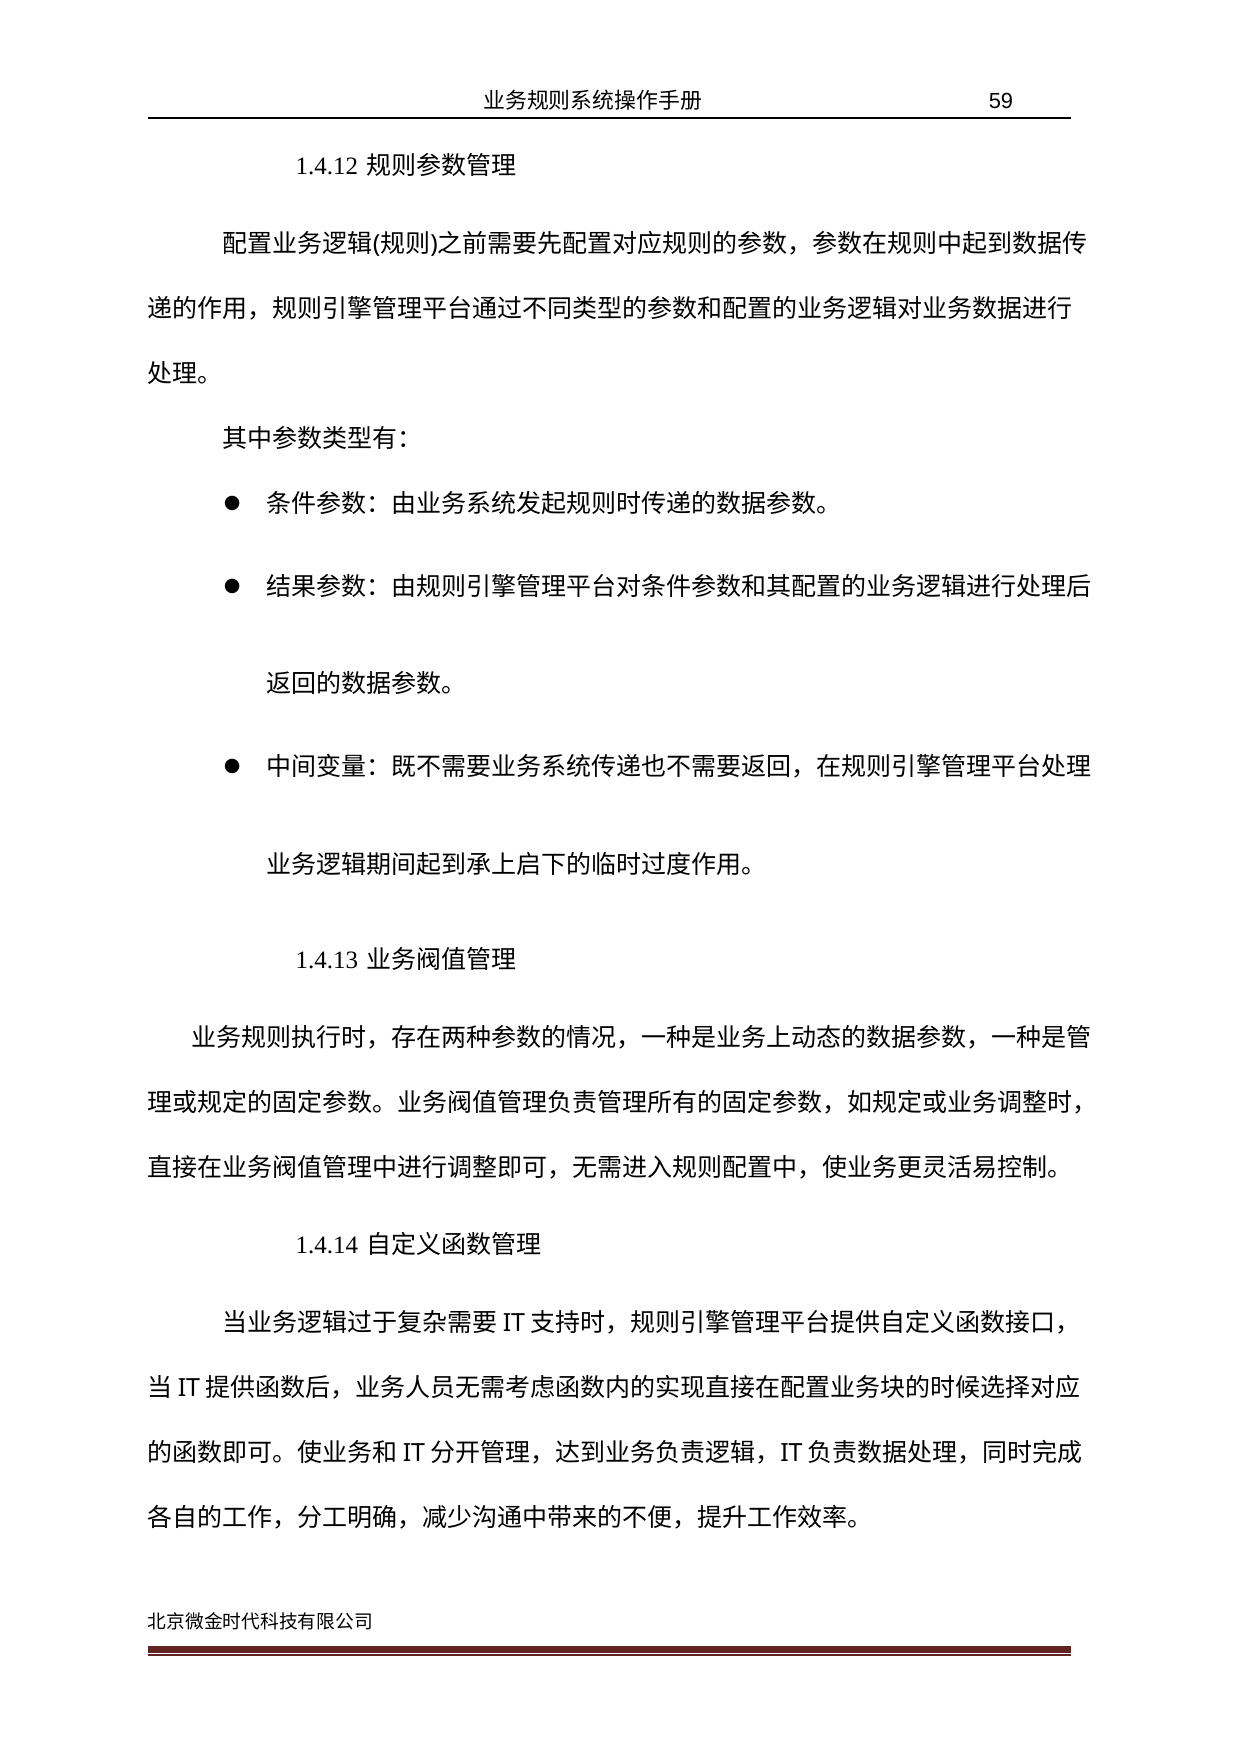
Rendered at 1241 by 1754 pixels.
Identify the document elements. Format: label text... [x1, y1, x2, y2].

subtitle 自定义函数管理 [295, 1211, 1067, 1276]
subtitle 业务阀值管理 [295, 926, 1067, 991]
subtitle 规则参数管理 [295, 131, 1067, 196]
list 结果参数：由规则引擎管理平台对条件参数和其配置的业务逻辑进行处理后返回的数据参数。 [223, 552, 1092, 714]
list 中间变量：既不需要业务系统传递也不需要返回，在规则引擎管理平台处理业务逻辑期间起到承上启下的临时过度作用。 [223, 732, 1092, 895]
text 其中参数类型有： [148, 404, 1092, 469]
list 条件参数：由业务系统发起规则时传递的数据参数。 [223, 469, 1092, 534]
text 当业务逻辑过于复杂需要IT支持时，规则引擎管理平台提供自定义函数接口，当IT提供函数后，业务人员无需考虑函数内的实现直接在配置业务块的时候选择对应的函数即可。使业务和IT分开管理，达到业务负责逻辑，IT负责数据处理，同时完成各自的工作，分工明确，减少沟通中带来的不便，提升工作效率。 [148, 1288, 1092, 1548]
text 配置业务逻辑(规则)之前需要先配置对应规则的参数，参数在规则中起到数据传递的作用，规则引擎管理平台通过不同类型的参数和配置的业务逻辑对业务数据进行处理。 [148, 209, 1092, 404]
list 业务规则执行时，存在两种参数的情况，一种是业务上动态的数据参数，一种是管理或规定的固定参数。业务阀值管理负责管理所有的固定参数，如规定或业务调整时，直接在业务阀值管理中进行调整即可，无需进入规则配置中，使业务更灵活易控制。 [148, 1003, 1092, 1198]
